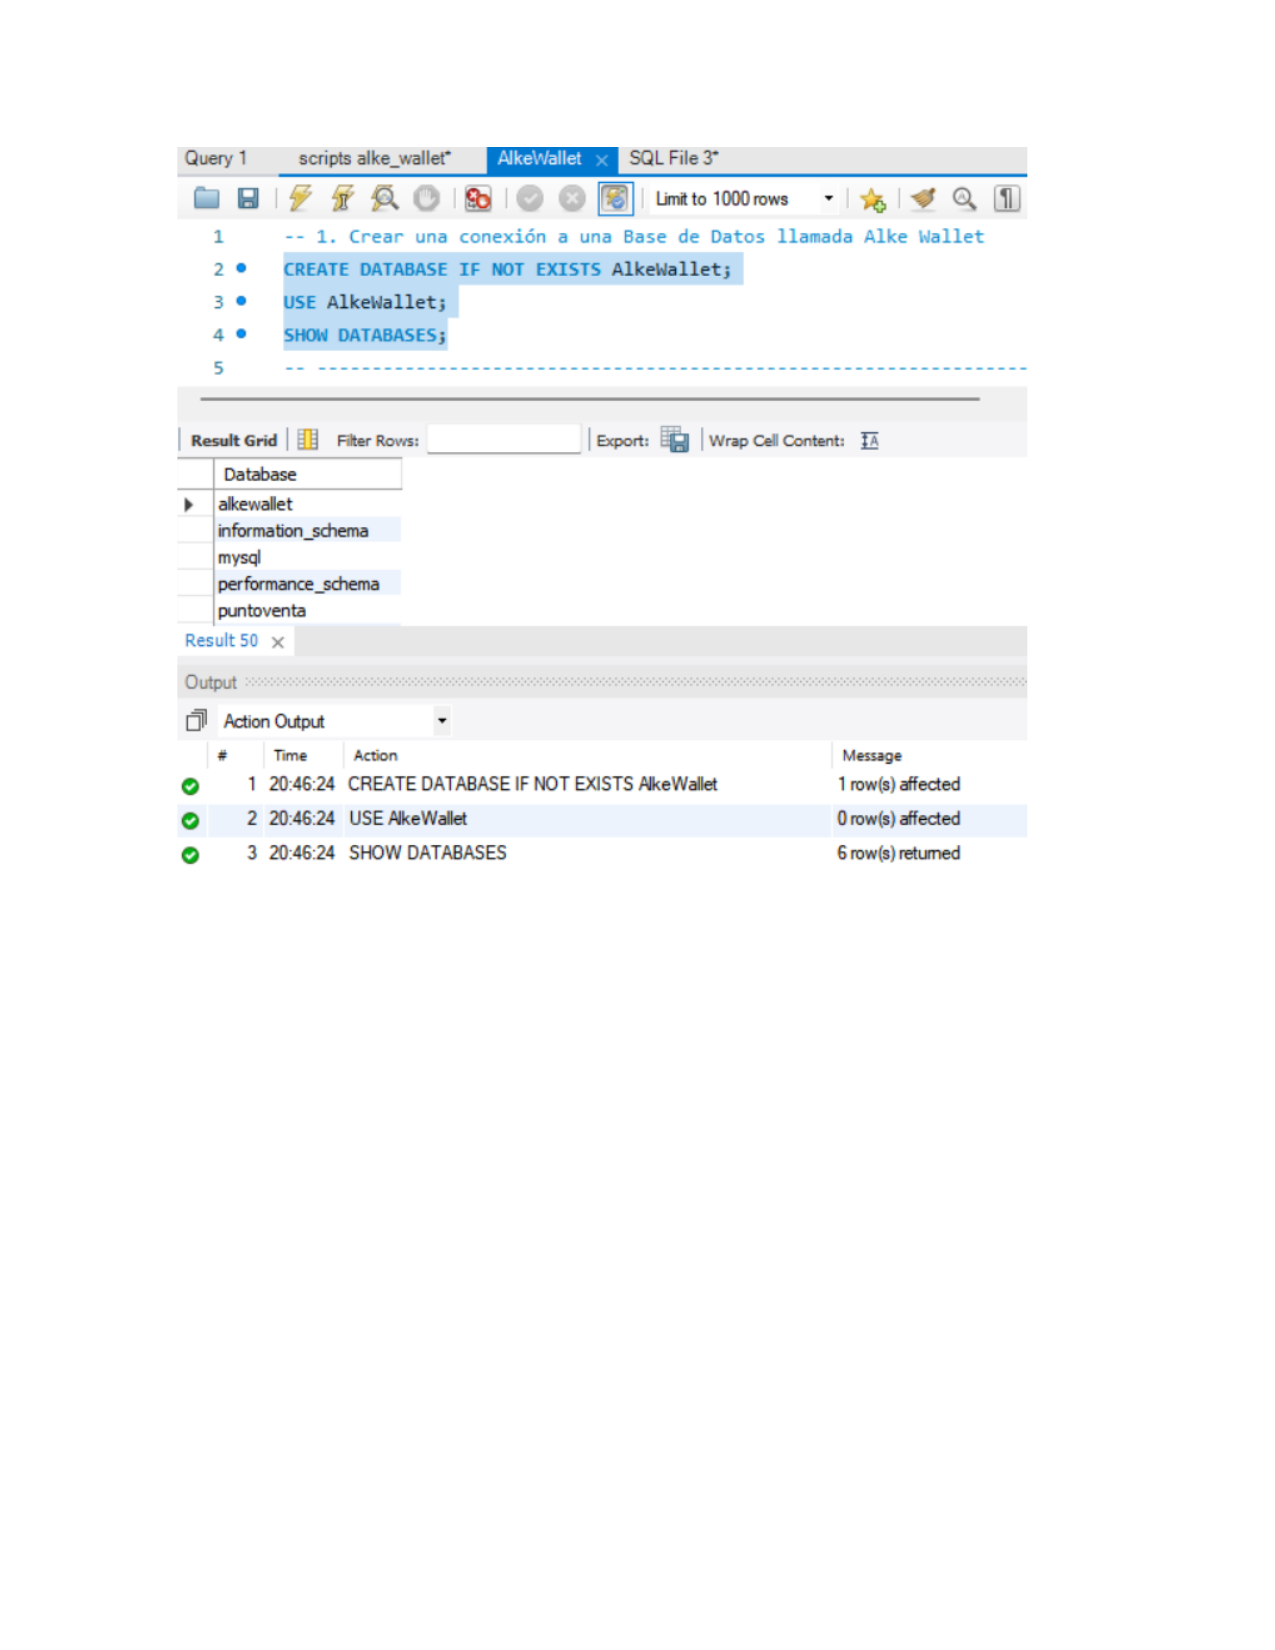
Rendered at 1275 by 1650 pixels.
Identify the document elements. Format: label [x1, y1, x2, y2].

picture [177, 147, 1028, 869]
